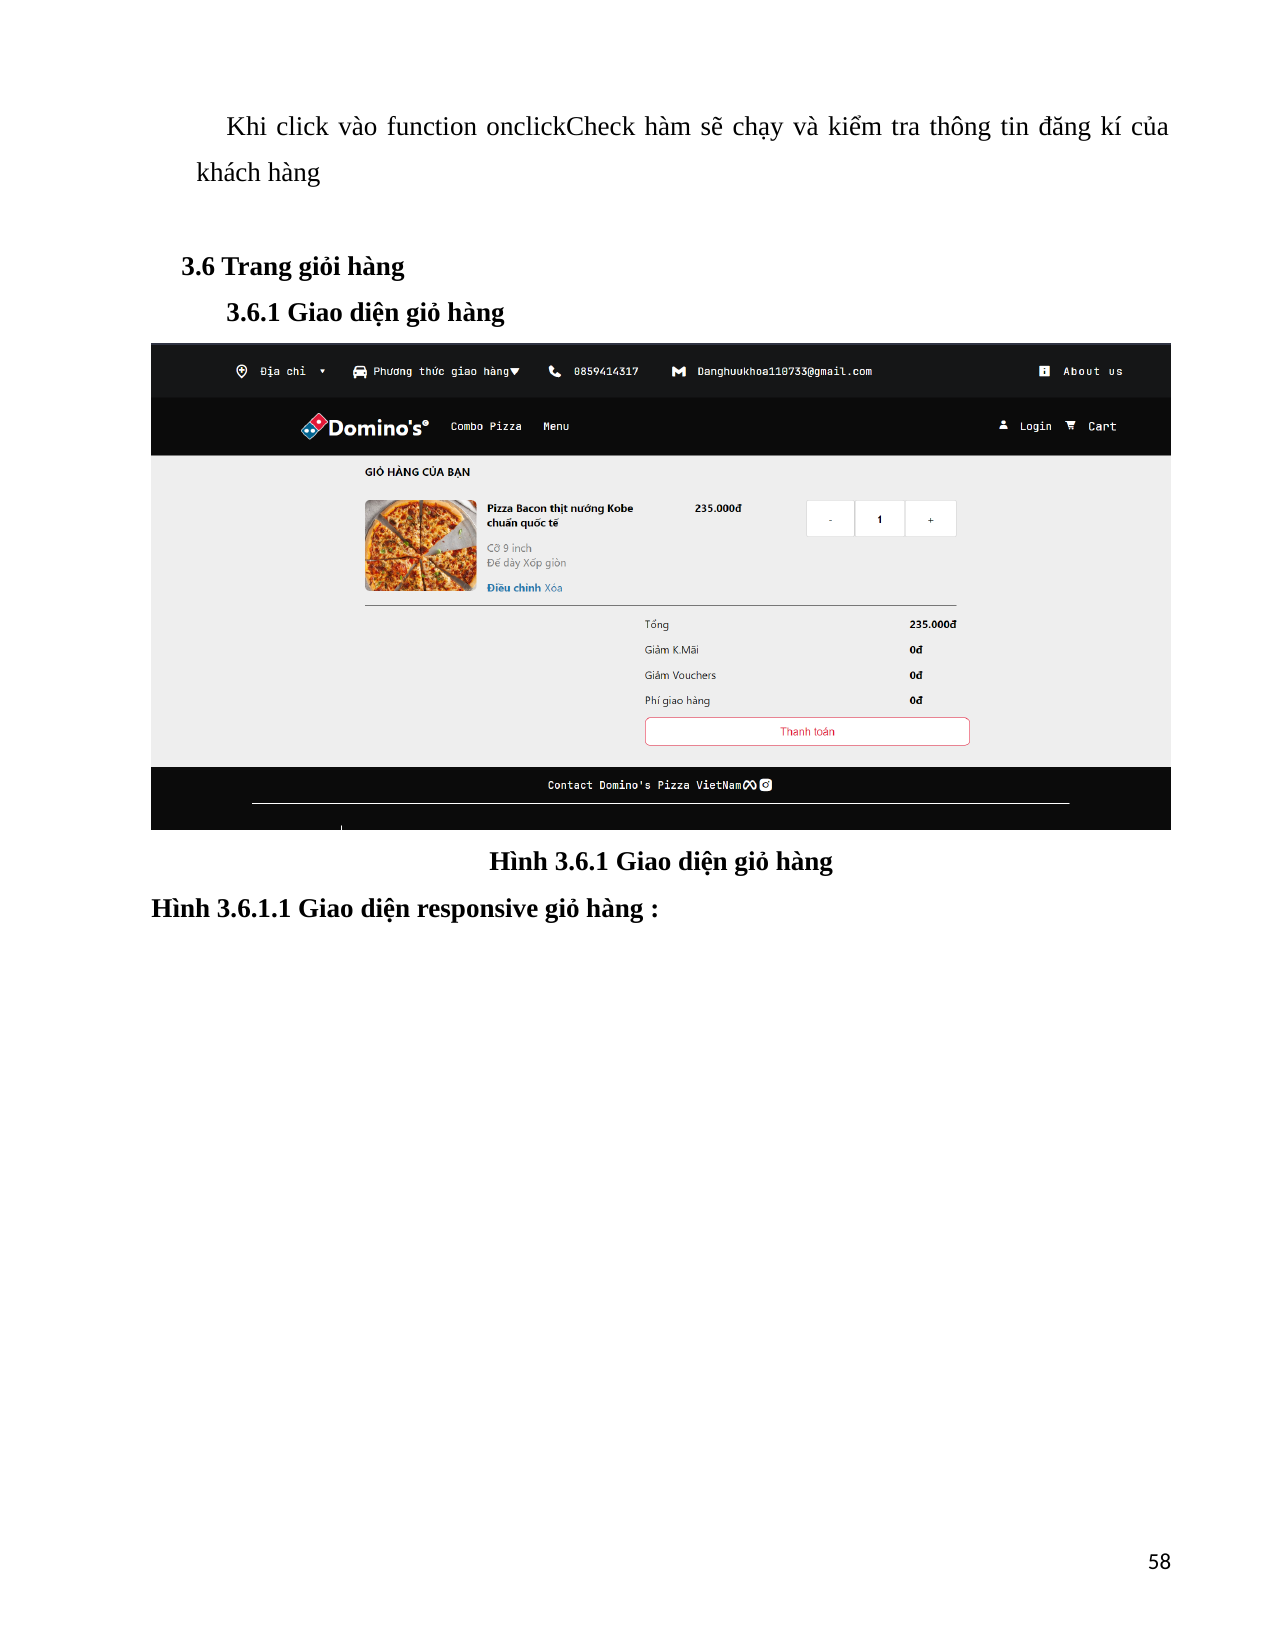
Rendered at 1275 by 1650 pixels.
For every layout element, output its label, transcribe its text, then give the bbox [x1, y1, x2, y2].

list 3.6 Trang giỏi hàng [181, 250, 1171, 281]
list Hình 3.6.1 Giao diện giỏ hàng [151, 845, 1171, 876]
list 3.6.1 Giao diện giỏ hàng [196, 296, 1171, 328]
list Hình 3.6.1.1 Giao diện responsive giỏ hàng : [151, 892, 1171, 923]
list Khi click vào function onclickCheck hàm sẽ chạy và kiểm tra thông tin đăng kí của khách hàng [196, 110, 1171, 188]
picture [151, 343, 1171, 830]
